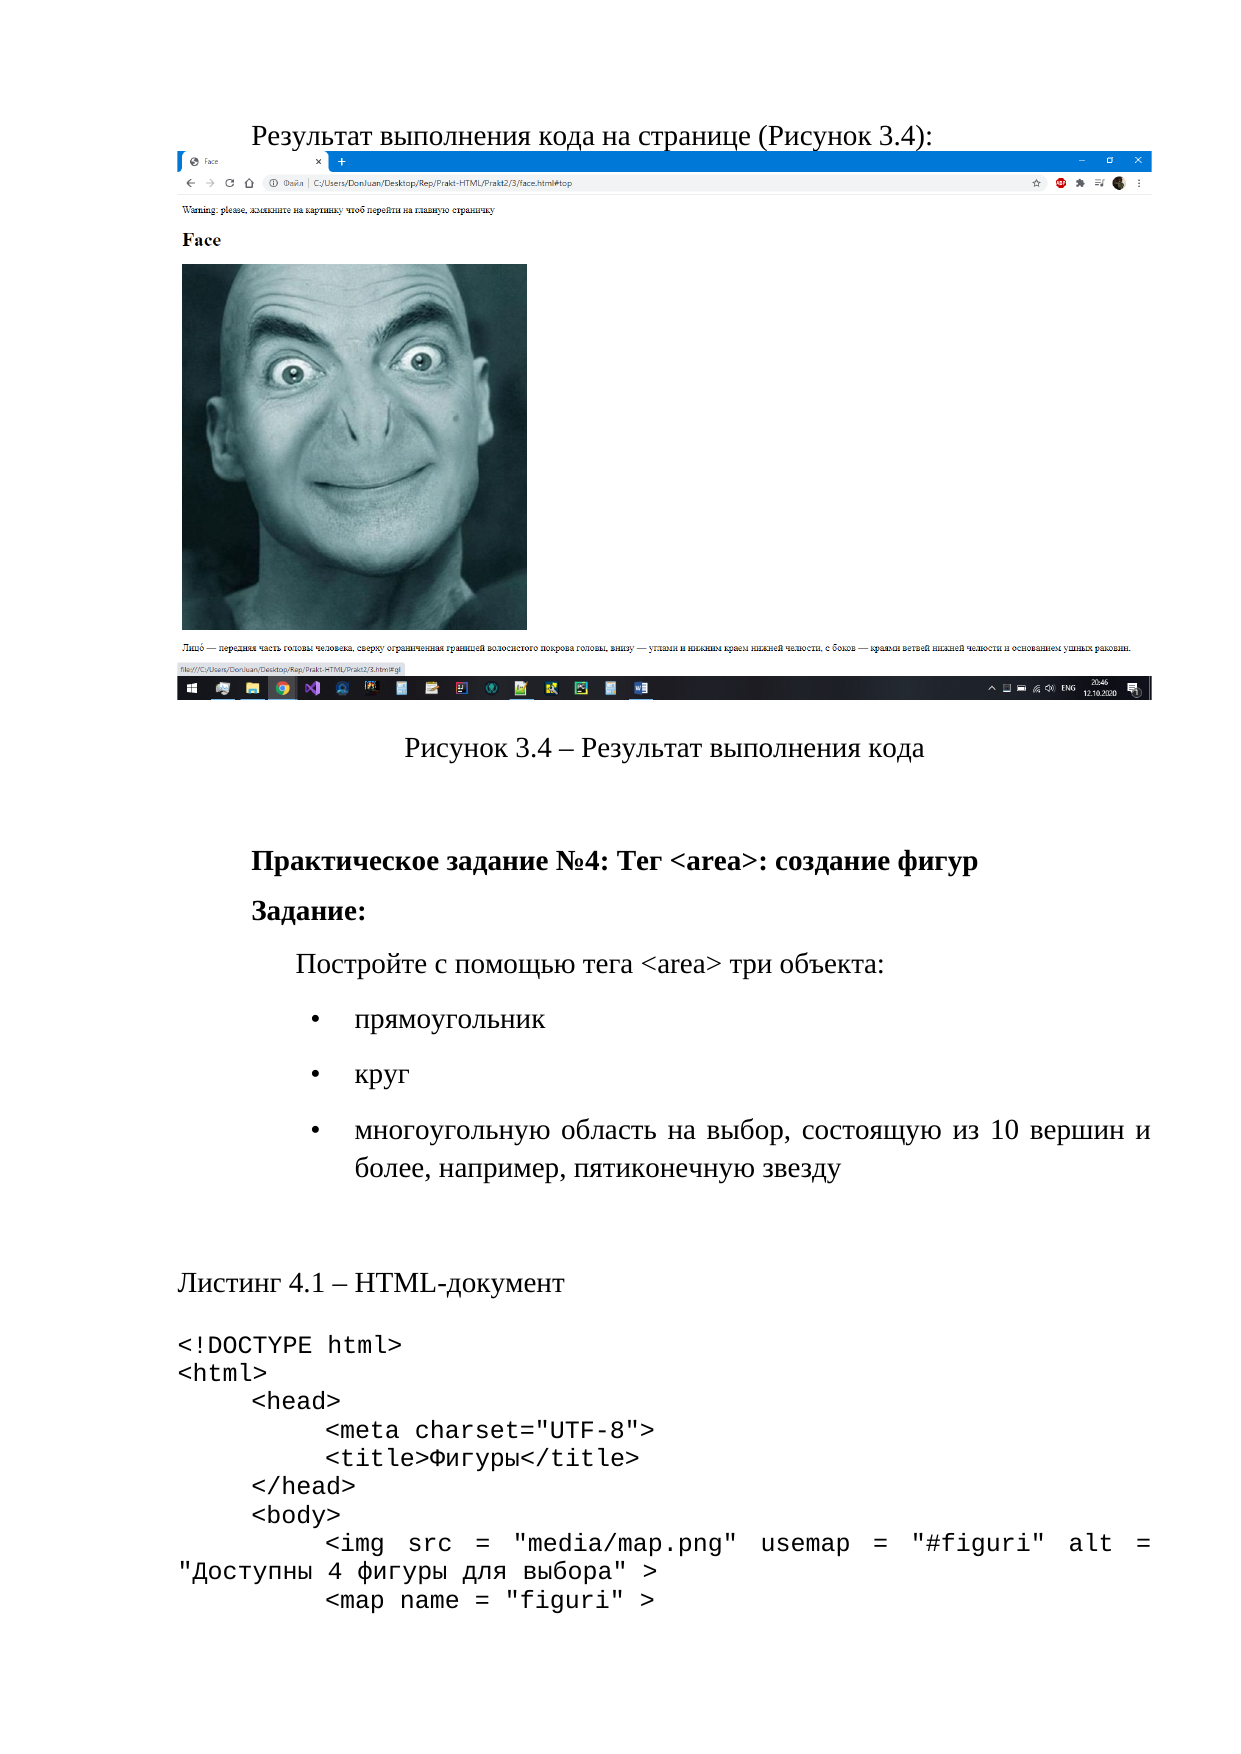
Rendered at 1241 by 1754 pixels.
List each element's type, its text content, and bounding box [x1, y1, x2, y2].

picture [177, 151, 1152, 700]
text <!DOCTYPE html> [177, 1332, 1152, 1361]
text Практическое задание №4: Тег <area>: создание фигур [177, 843, 1152, 877]
text </head> [177, 1474, 1152, 1502]
text <meta charset="UTF-8"> [177, 1417, 1152, 1446]
text Листинг 4.1 – HTML-документ [177, 1265, 1152, 1299]
text Постройте с помощью тега <area> три объекта: [251, 946, 1152, 980]
text <head> [177, 1389, 1152, 1417]
text <html> [177, 1361, 1152, 1389]
text <map name = "figuri" > [177, 1587, 1152, 1616]
text Результат выполнения кода на странице (Рисунок 3.4): [177, 118, 1152, 151]
list многоугольную область на выбор, состоящую из 10 вершин и более, например, пятиконечную звезду [310, 1112, 1152, 1184]
text <img src = "media/map.png" usemap = "#figuri" alt = "Доступны 4 фигуры для выбора" > [177, 1531, 1152, 1587]
text <body> [177, 1502, 1152, 1531]
list круг [310, 1057, 1152, 1090]
text Задание: [177, 893, 1152, 927]
text Рисунок 3.4 – Результат выполнения кода [177, 730, 1152, 764]
text <title>Фигуры</title> [177, 1446, 1152, 1474]
list прямоугольник [310, 1001, 1152, 1035]
